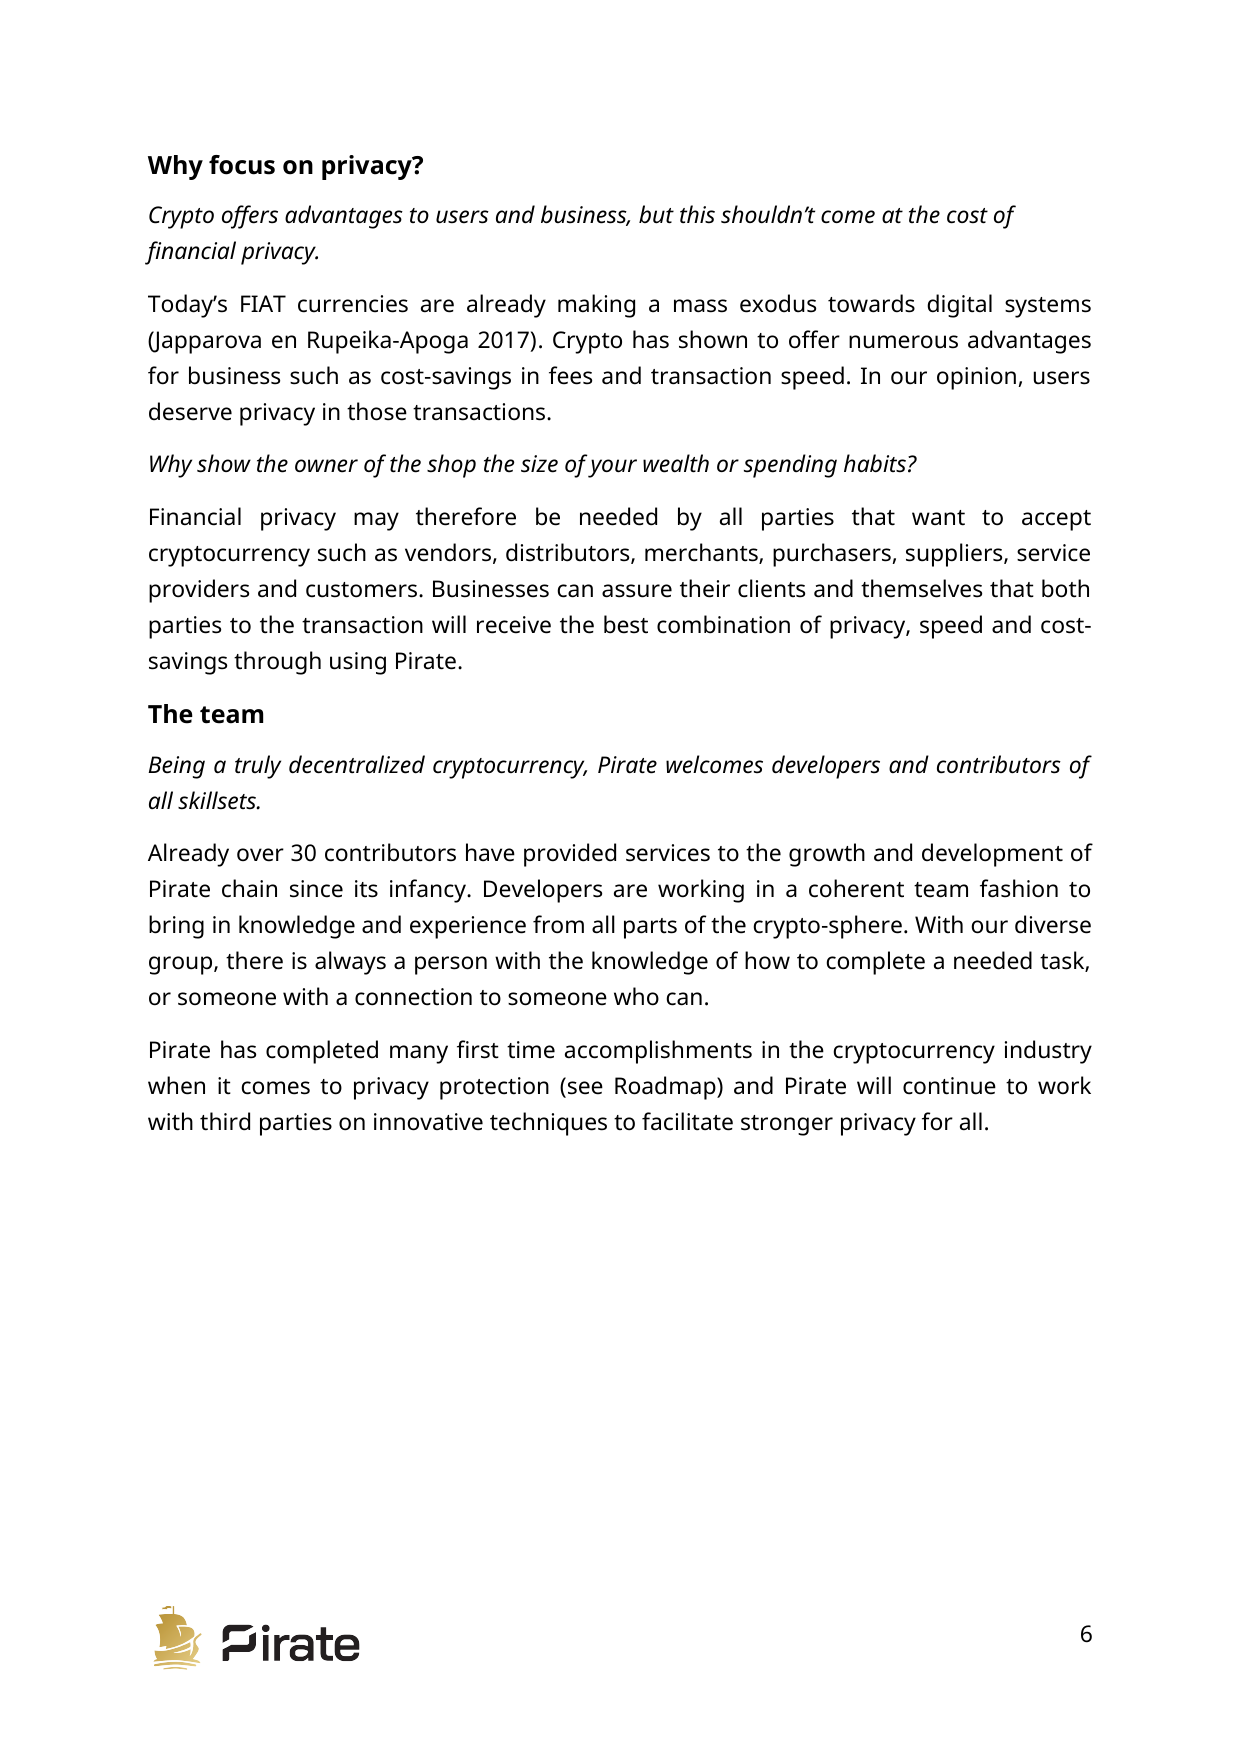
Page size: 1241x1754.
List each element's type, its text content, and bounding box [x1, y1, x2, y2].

text Pirate has completed many first time accomplishments in the cryptocurrency industry when it comes to privacy protection (see Roadmap) and Pirate will continue to work with third parties on innovative techniques to facilitate stronger privacy for all. [148, 1034, 1093, 1137]
subtitle Why focus on privacy? [148, 148, 1093, 182]
text Today’s FIAT currencies are already making a mass exodus towards digital systems (Japparova en Rupeika-Apoga 2017). Crypto has shown to offer numerous advantages for business such as cost-savings in fees and transaction speed. In our opinion, users deserve privacy in those transactions. [148, 288, 1093, 427]
subtitle The team [148, 697, 1093, 731]
text Being a truly decentralized cryptocurrency, Pirate welcomes developers and contributors of all skillsets. [148, 749, 1093, 816]
picture [147, 1600, 368, 1678]
text Already over 30 contributors have provided services to the growth and development of Pirate chain since its infancy. Developers are working in a coherent team fashion to bring in knowledge and experience from all parts of the crypto-sphere. With our diverse group, there is always a person with the knowledge of how to complete a needed task, or someone with a connection to someone who can. [148, 837, 1093, 1012]
text Crypto offers advantages to users and business, but this shouldn’t come at the cost of financial privacy. [148, 199, 1093, 266]
text Financial privacy may therefore be needed by all parties that want to accept cryptocurrency such as vendors, distributors, merchants, purchasers, suppliers, service providers and customers. Businesses can assure their clients and themselves that both parties to the transaction will receive the best combination of privacy, speed and cost-savings through using Pirate. [148, 501, 1093, 676]
text Why show the owner of the shop the size of your wealth or spending habits? [148, 448, 1093, 479]
